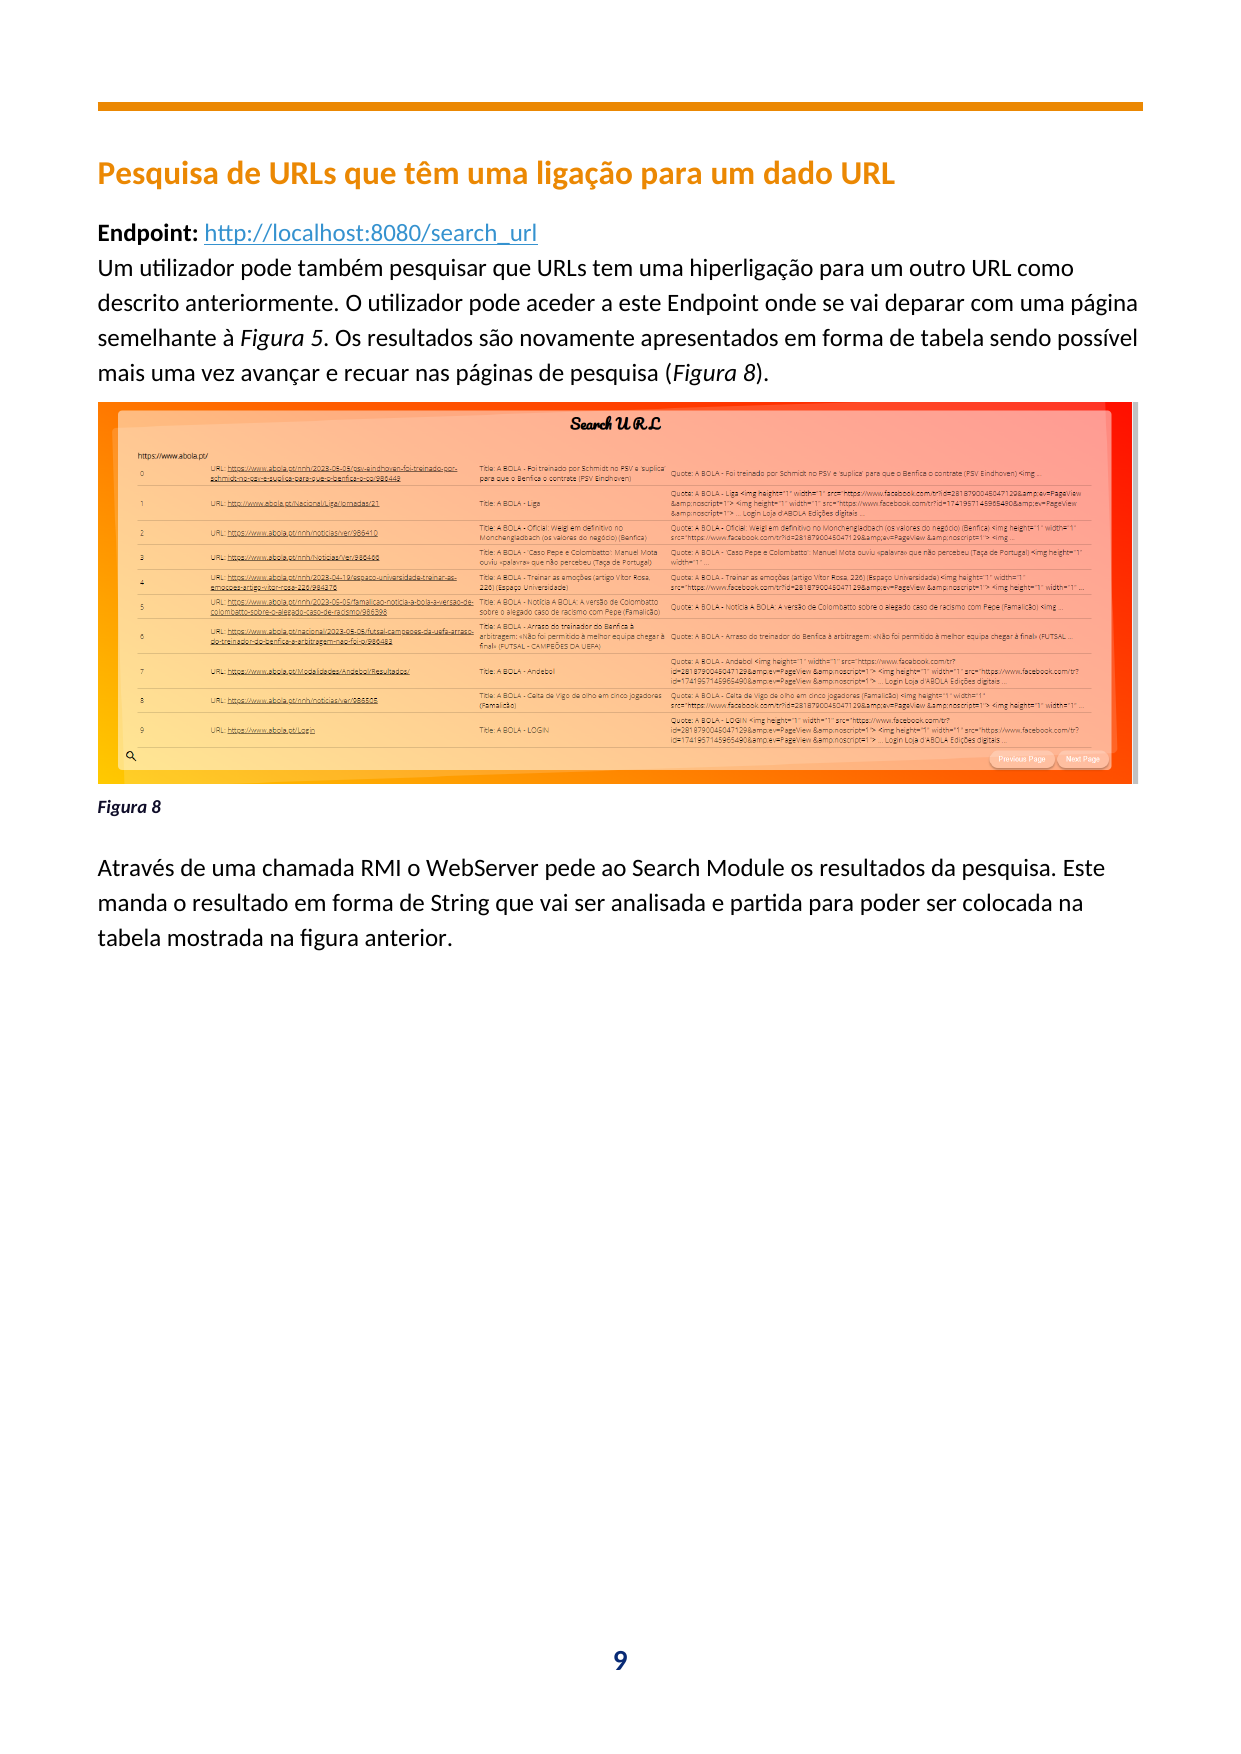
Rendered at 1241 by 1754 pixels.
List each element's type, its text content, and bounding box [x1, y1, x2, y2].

text Através de uma chamada RMI o WebServer pede ao Search Module os resultados da pesquisa. Este manda o resultado em forma de String que vai ser analisada e partida para poder ser colocada na tabela mostrada na figura anterior. [97, 818, 1143, 957]
text Endpoint: http://localhost:8080/search_url [97, 218, 1143, 248]
text Um utilizador pode também pesquisar que URLs tem uma hiperligação para um outro URL como descrito anteriormente. O utilizador pode aceder a este Endpoint onde se vai deparar com uma página semelhante à Figura 5. Os resultados são novamente apresentados em forma de tabela sendo possível mais uma vez avançar e recuar nas páginas de pesquisa (Figura 8). [97, 253, 1143, 388]
picture [97, 402, 1137, 786]
subtitle Pesquisa de URLs que têm uma ligação para um dado URL [97, 152, 1143, 193]
